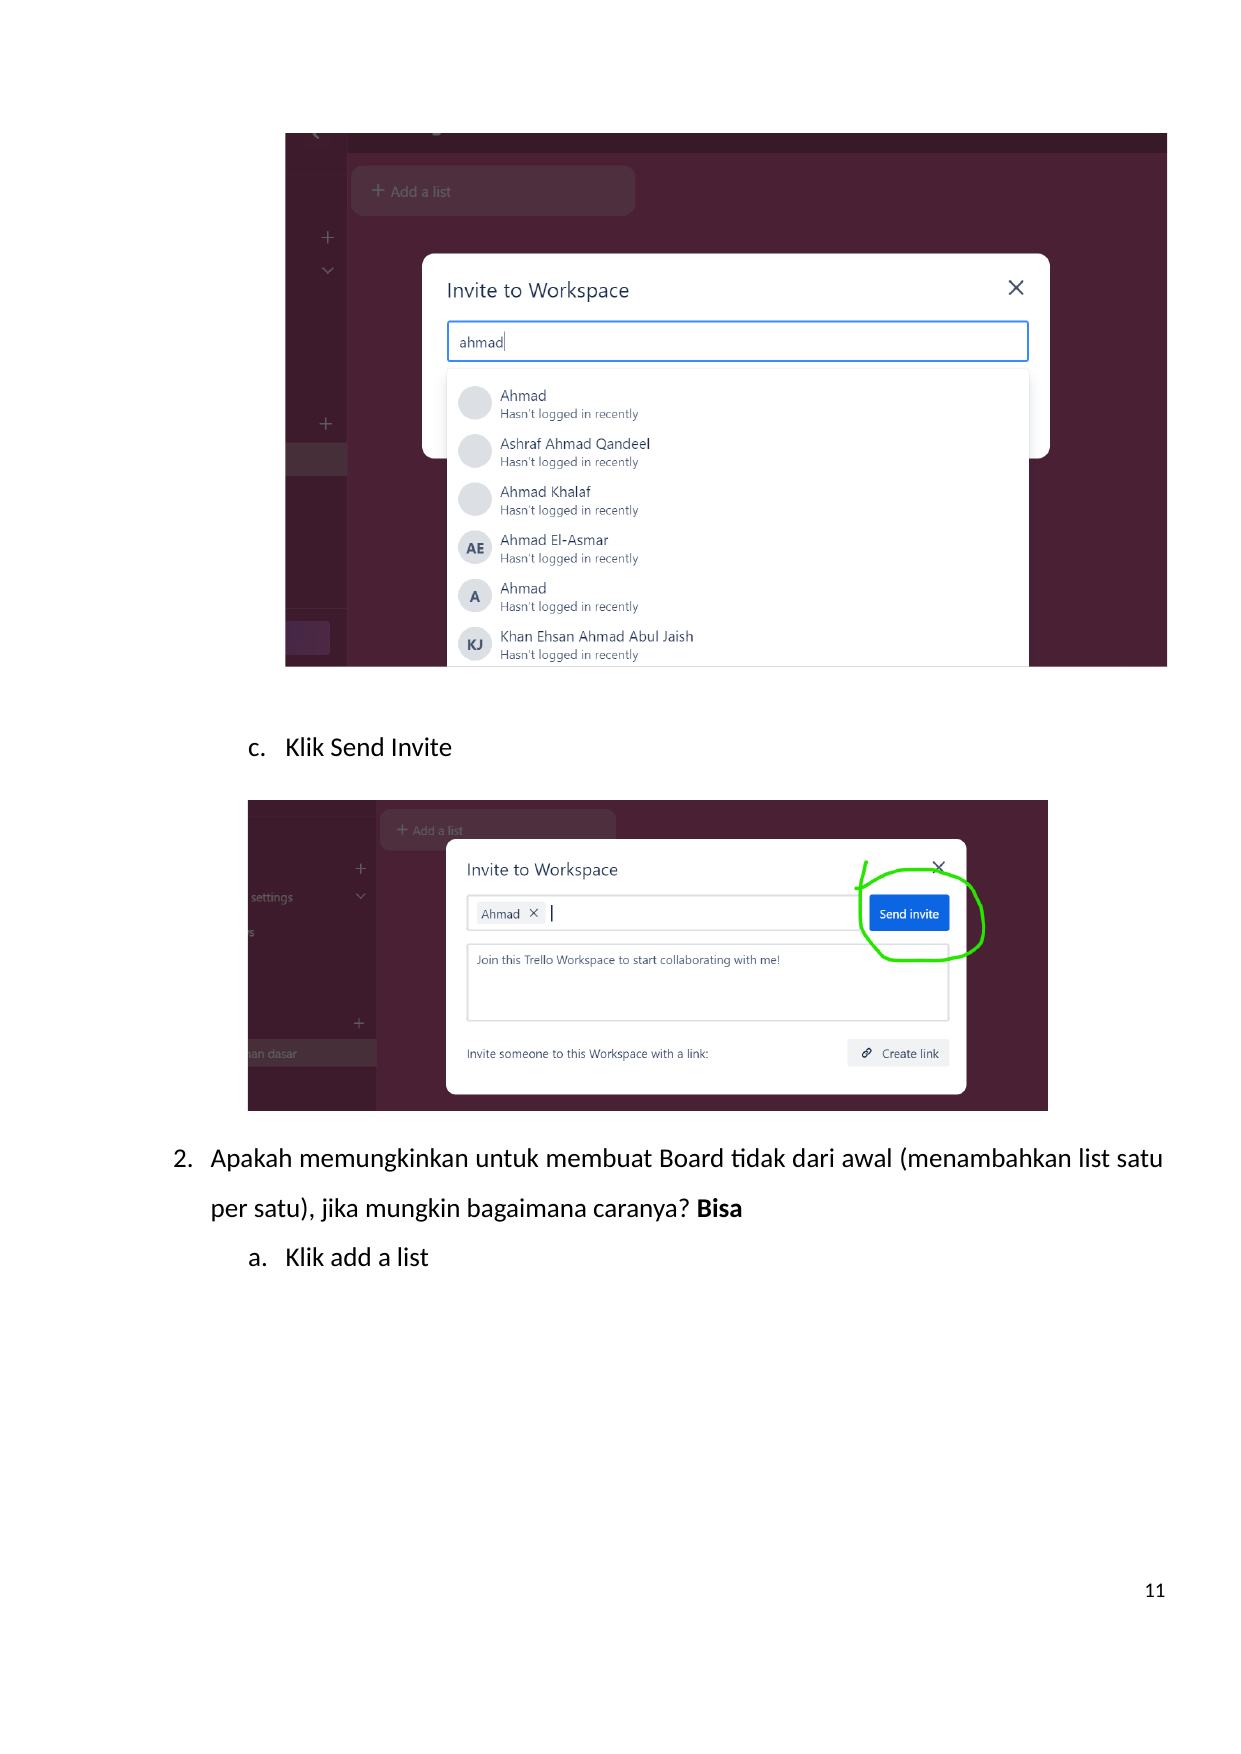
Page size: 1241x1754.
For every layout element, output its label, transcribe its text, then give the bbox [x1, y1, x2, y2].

list Klik add a list [248, 1240, 1165, 1273]
picture [285, 133, 1168, 667]
picture [247, 800, 1048, 1111]
list Klik Send Invite [248, 730, 1165, 763]
list Apakah memungkinkan untuk membuat Board tidak dari awal (menambahkan list satu per satu), jika mungkin bagaimana caranya? Bisa [173, 1141, 1165, 1224]
